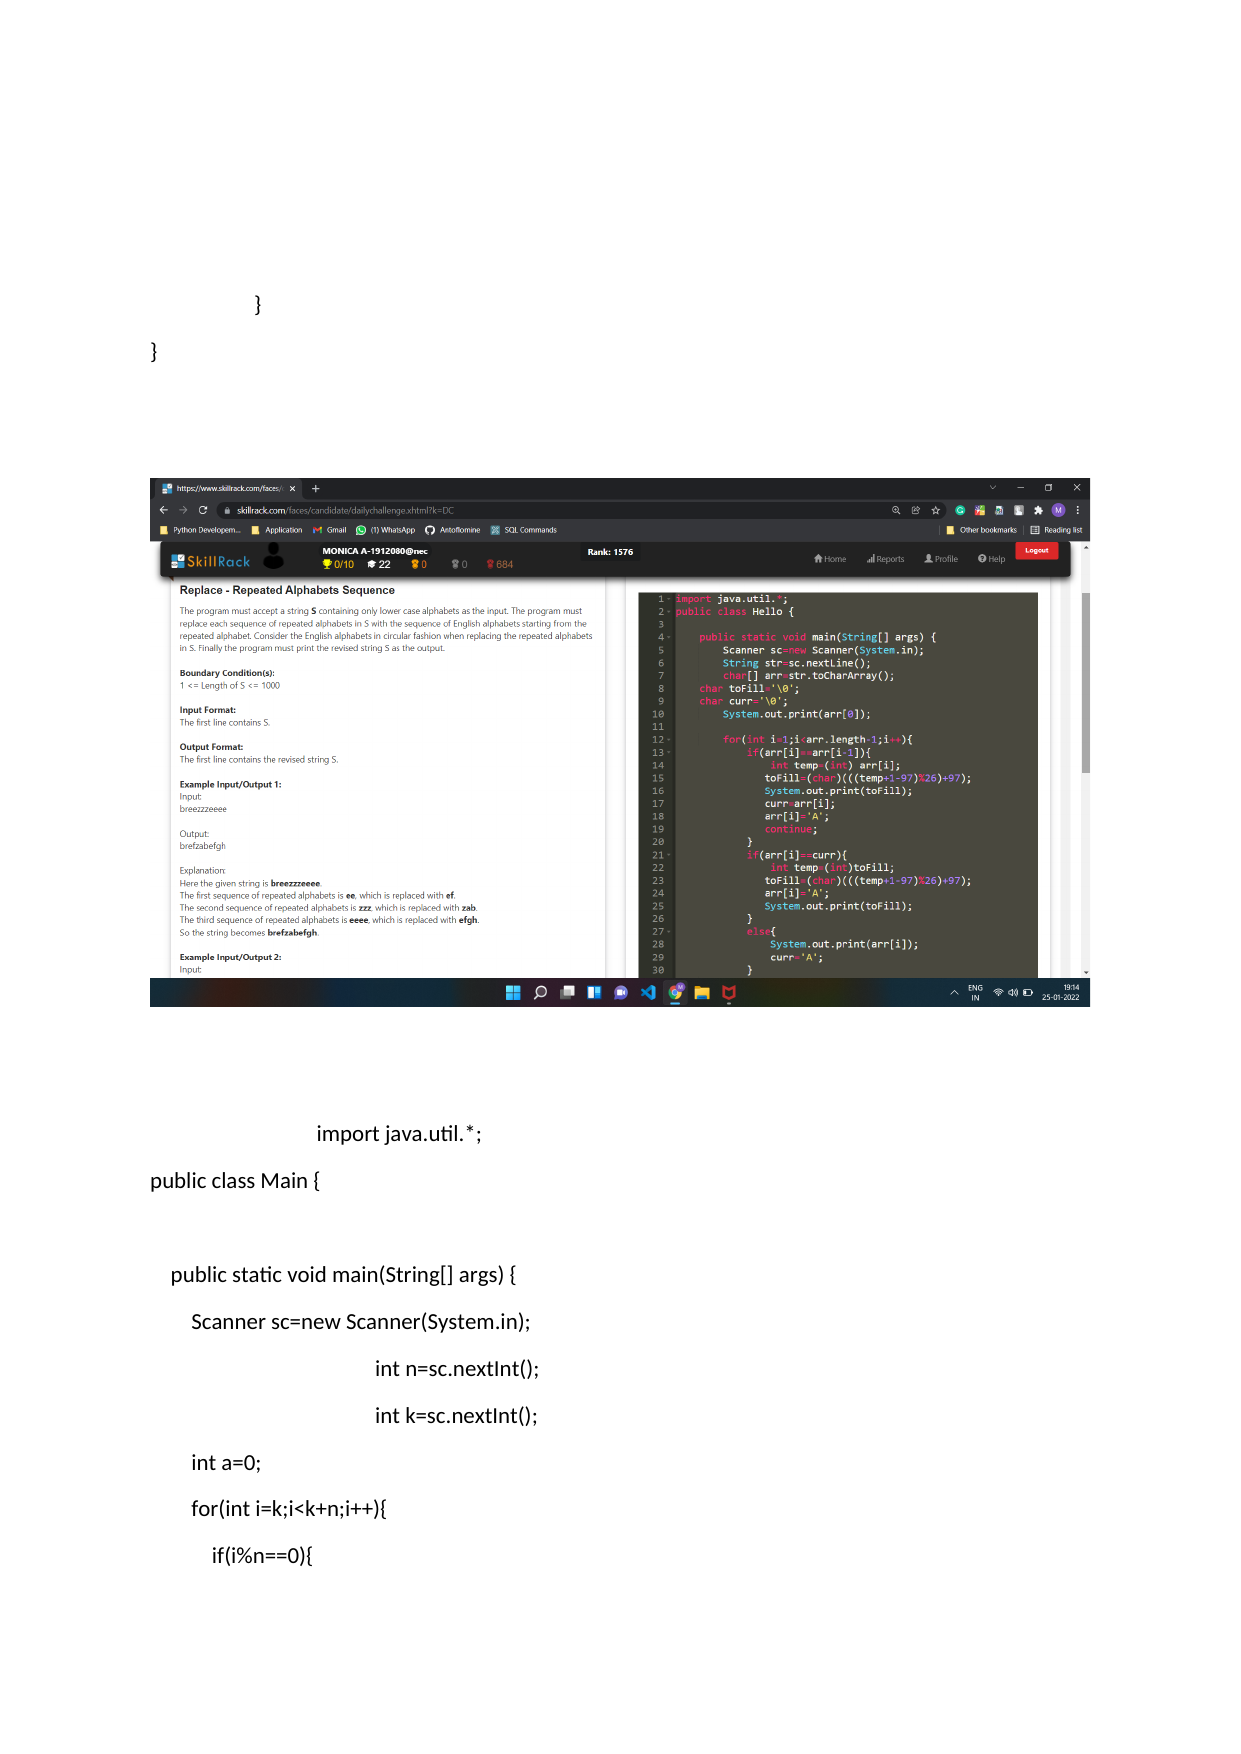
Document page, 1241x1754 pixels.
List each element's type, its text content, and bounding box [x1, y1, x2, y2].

text public static void main(String[] args) { [150, 1260, 1090, 1288]
text int k=sc.nextInt(); [150, 1401, 1090, 1429]
text int n=sc.nextInt(); [150, 1354, 1090, 1382]
text if(i%n==0){ [150, 1541, 1090, 1569]
text } [150, 337, 1090, 366]
text Scanner sc=new Scanner(System.in); [150, 1307, 1090, 1335]
text public class Main { [150, 1166, 1090, 1194]
text } [150, 291, 1090, 319]
text int a=0; [150, 1448, 1090, 1476]
picture [150, 478, 1091, 1007]
text import java.util.*; [150, 1119, 1090, 1148]
text for(int i=k;i<k+n;i++){ [150, 1494, 1090, 1523]
